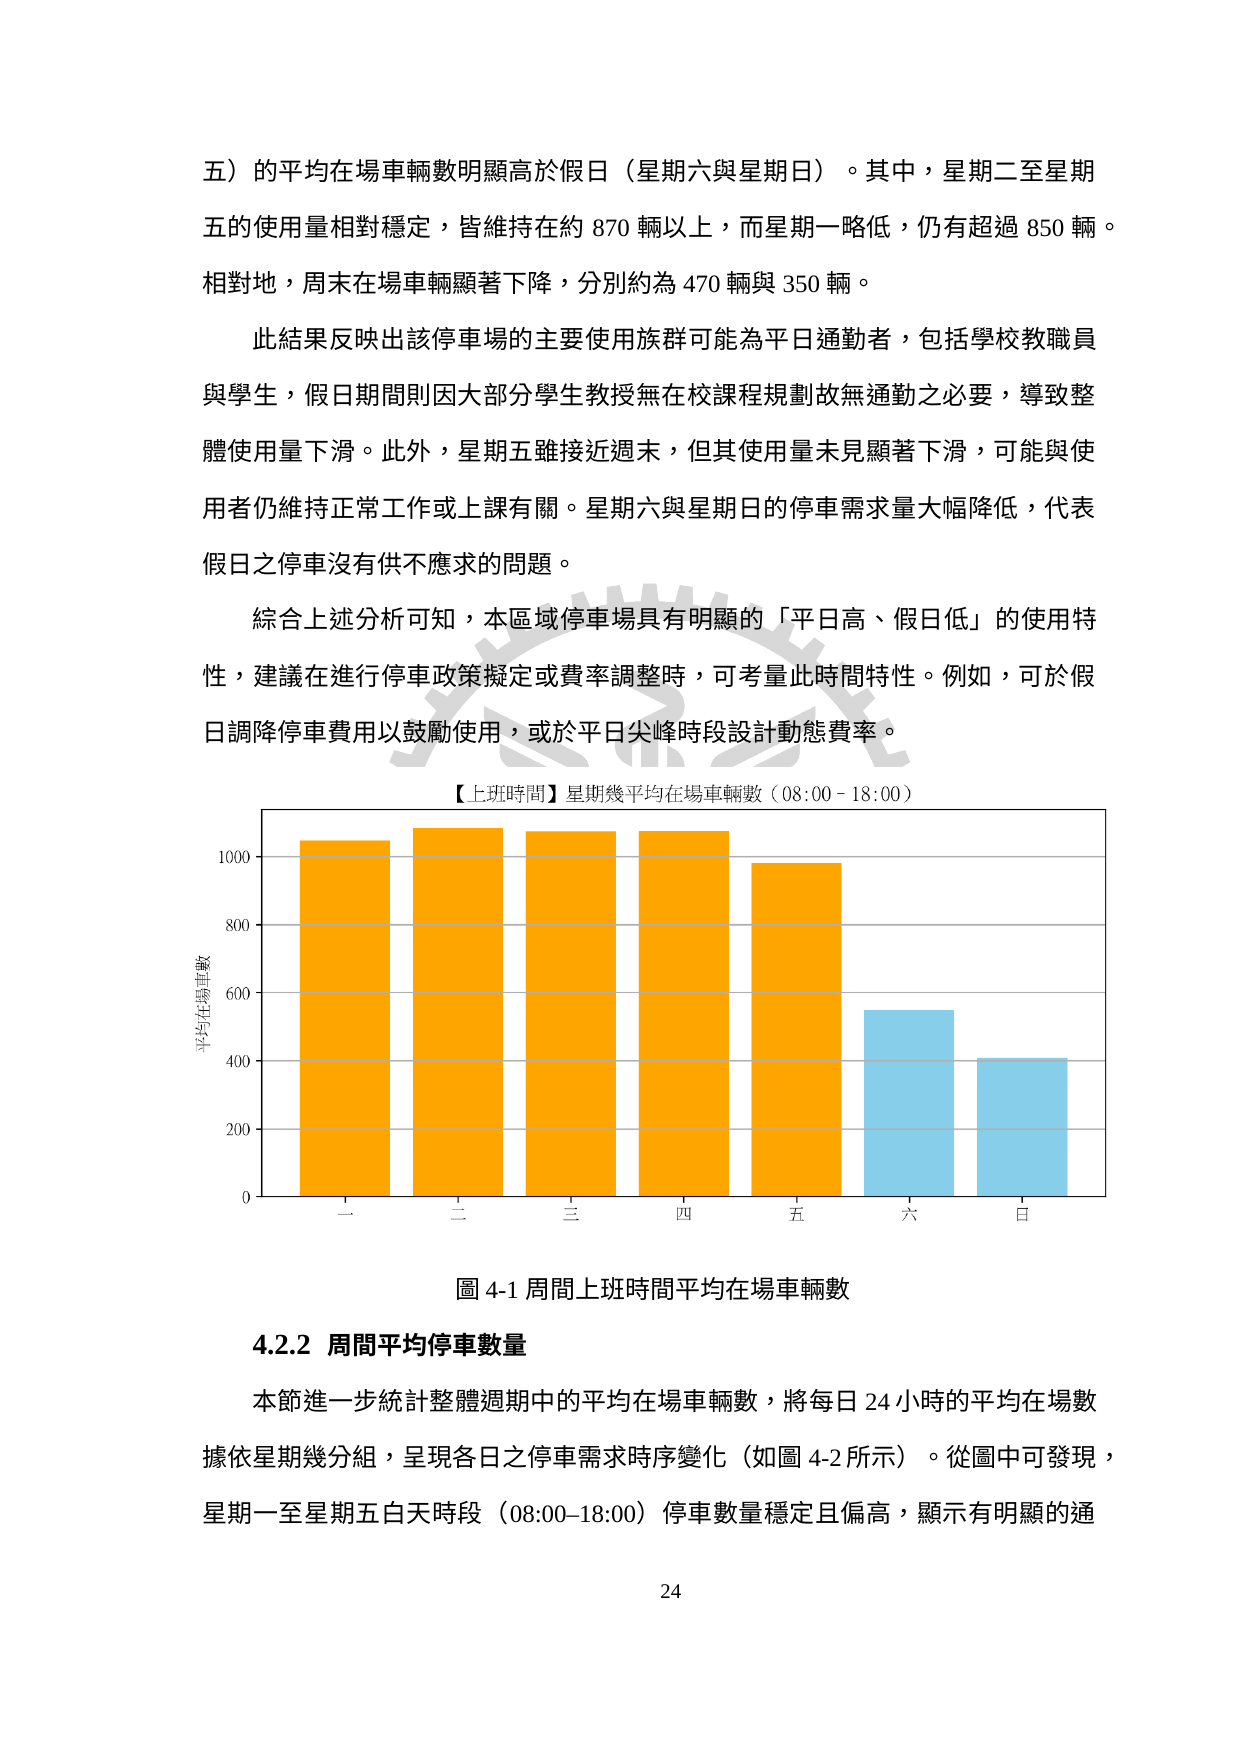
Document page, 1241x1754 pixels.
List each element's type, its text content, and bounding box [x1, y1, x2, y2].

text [202, 1381, 1097, 1531]
subtitle 周間平均停車數量 [202, 1325, 1097, 1362]
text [202, 151, 1097, 301]
text 綜合上述分析可知，本區域停車場具有明顯的「平日高、假日低」的使用特性，建議在進行停車政策擬定或費率調整時，可考量此時間特性。例如，可於假日調降停車費用以鼓勵使用，或於平日尖峰時段設計動態費率。 [202, 599, 1097, 749]
text 圖4-1 周間上班時間平均在場車輛數 [187, 1269, 1097, 1307]
text 此結果反映出該停車場的主要使用族群可能為平日通勤者，包括學校教職員與學生，假日期間則因大部分學生教授無在校課程規劃故無通勤之必要，導致整體使用量下滑。此外，星期五雖接近週末，但其使用量未見顯著下滑，可能與使用者仍維持正常工作或上課有關。星期六與星期日的停車需求量大幅降低，代表假日之停車沒有供不應求的問題。 [202, 319, 1097, 581]
picture [177, 767, 1123, 1240]
